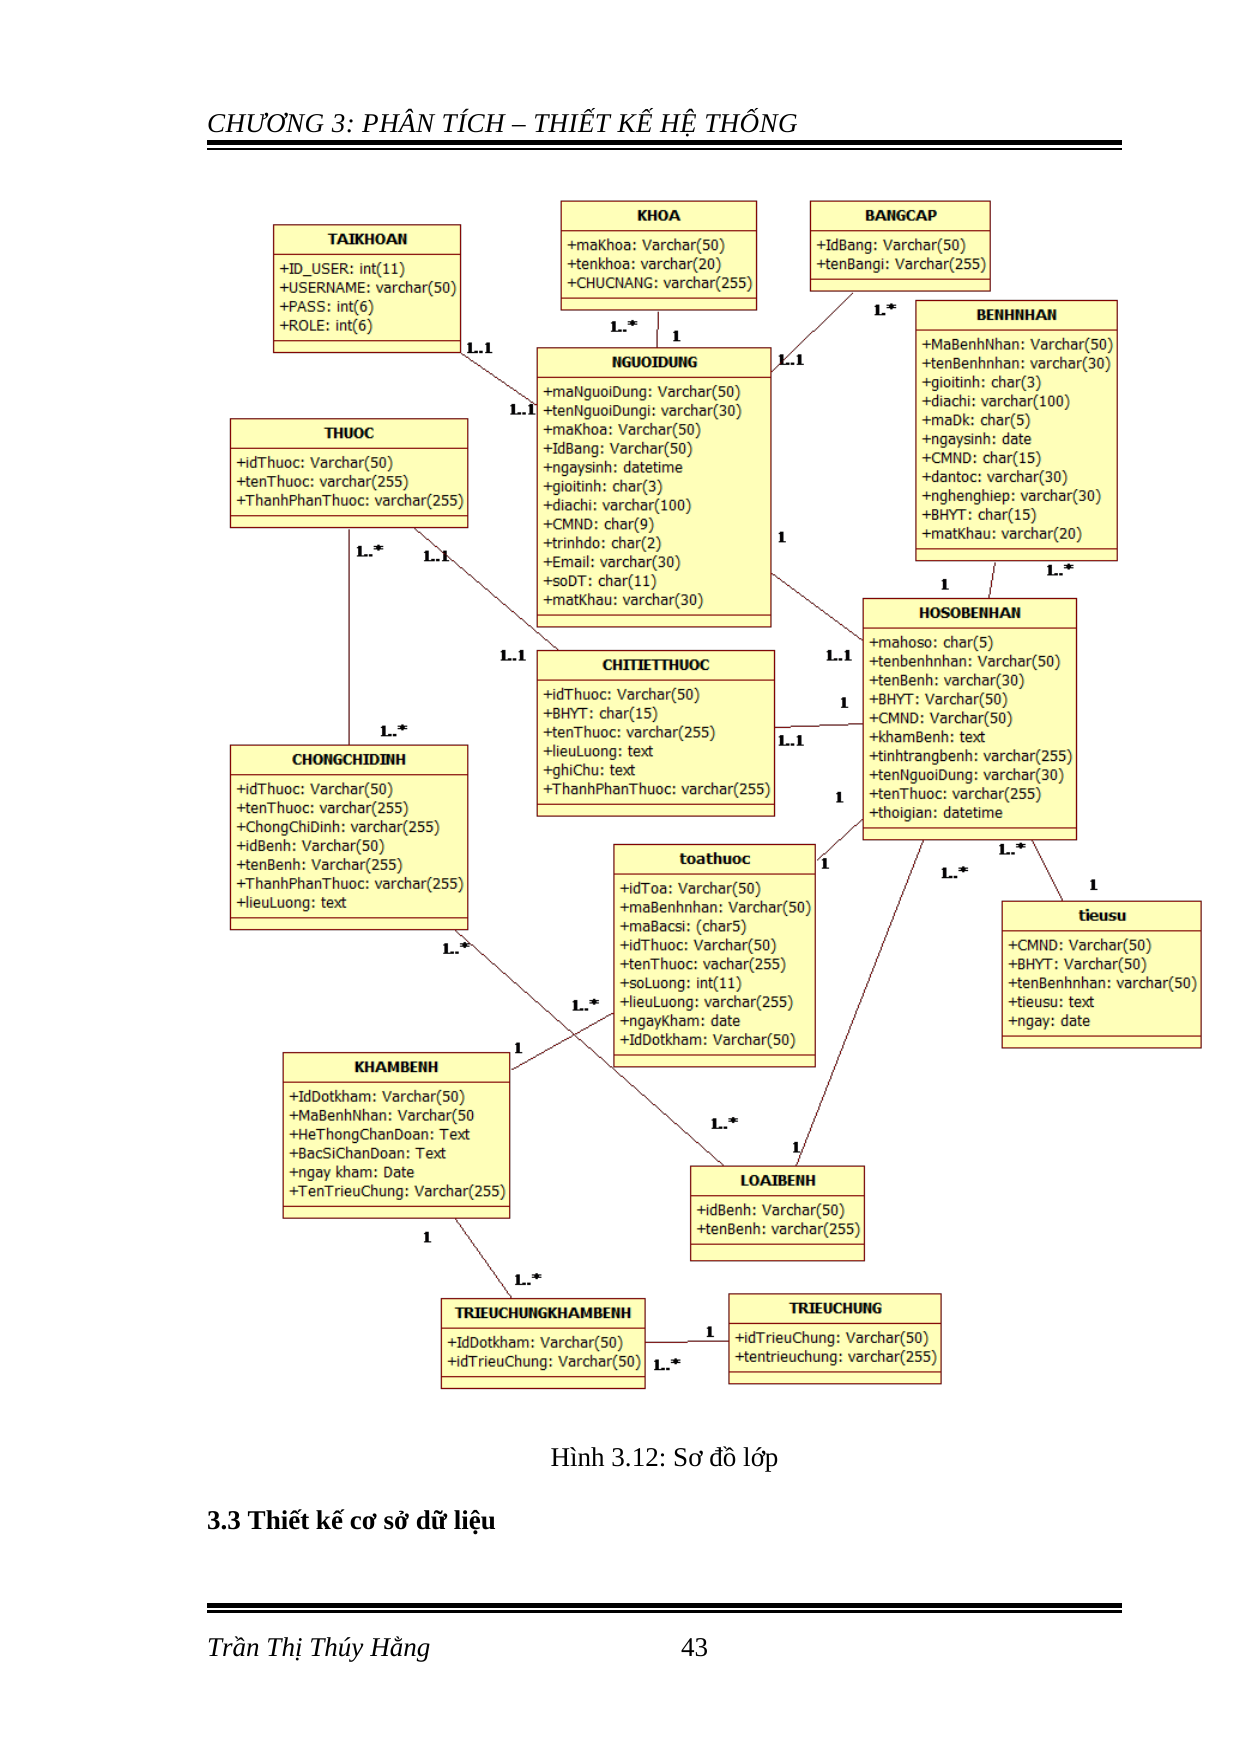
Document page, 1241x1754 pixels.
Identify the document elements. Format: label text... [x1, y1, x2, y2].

text 3.3 Thiết kế cơ sở dữ liệu [207, 1504, 1122, 1536]
picture [206, 177, 1227, 1414]
text Hình 3.12: Sơ đồ lớp [207, 1441, 1122, 1472]
